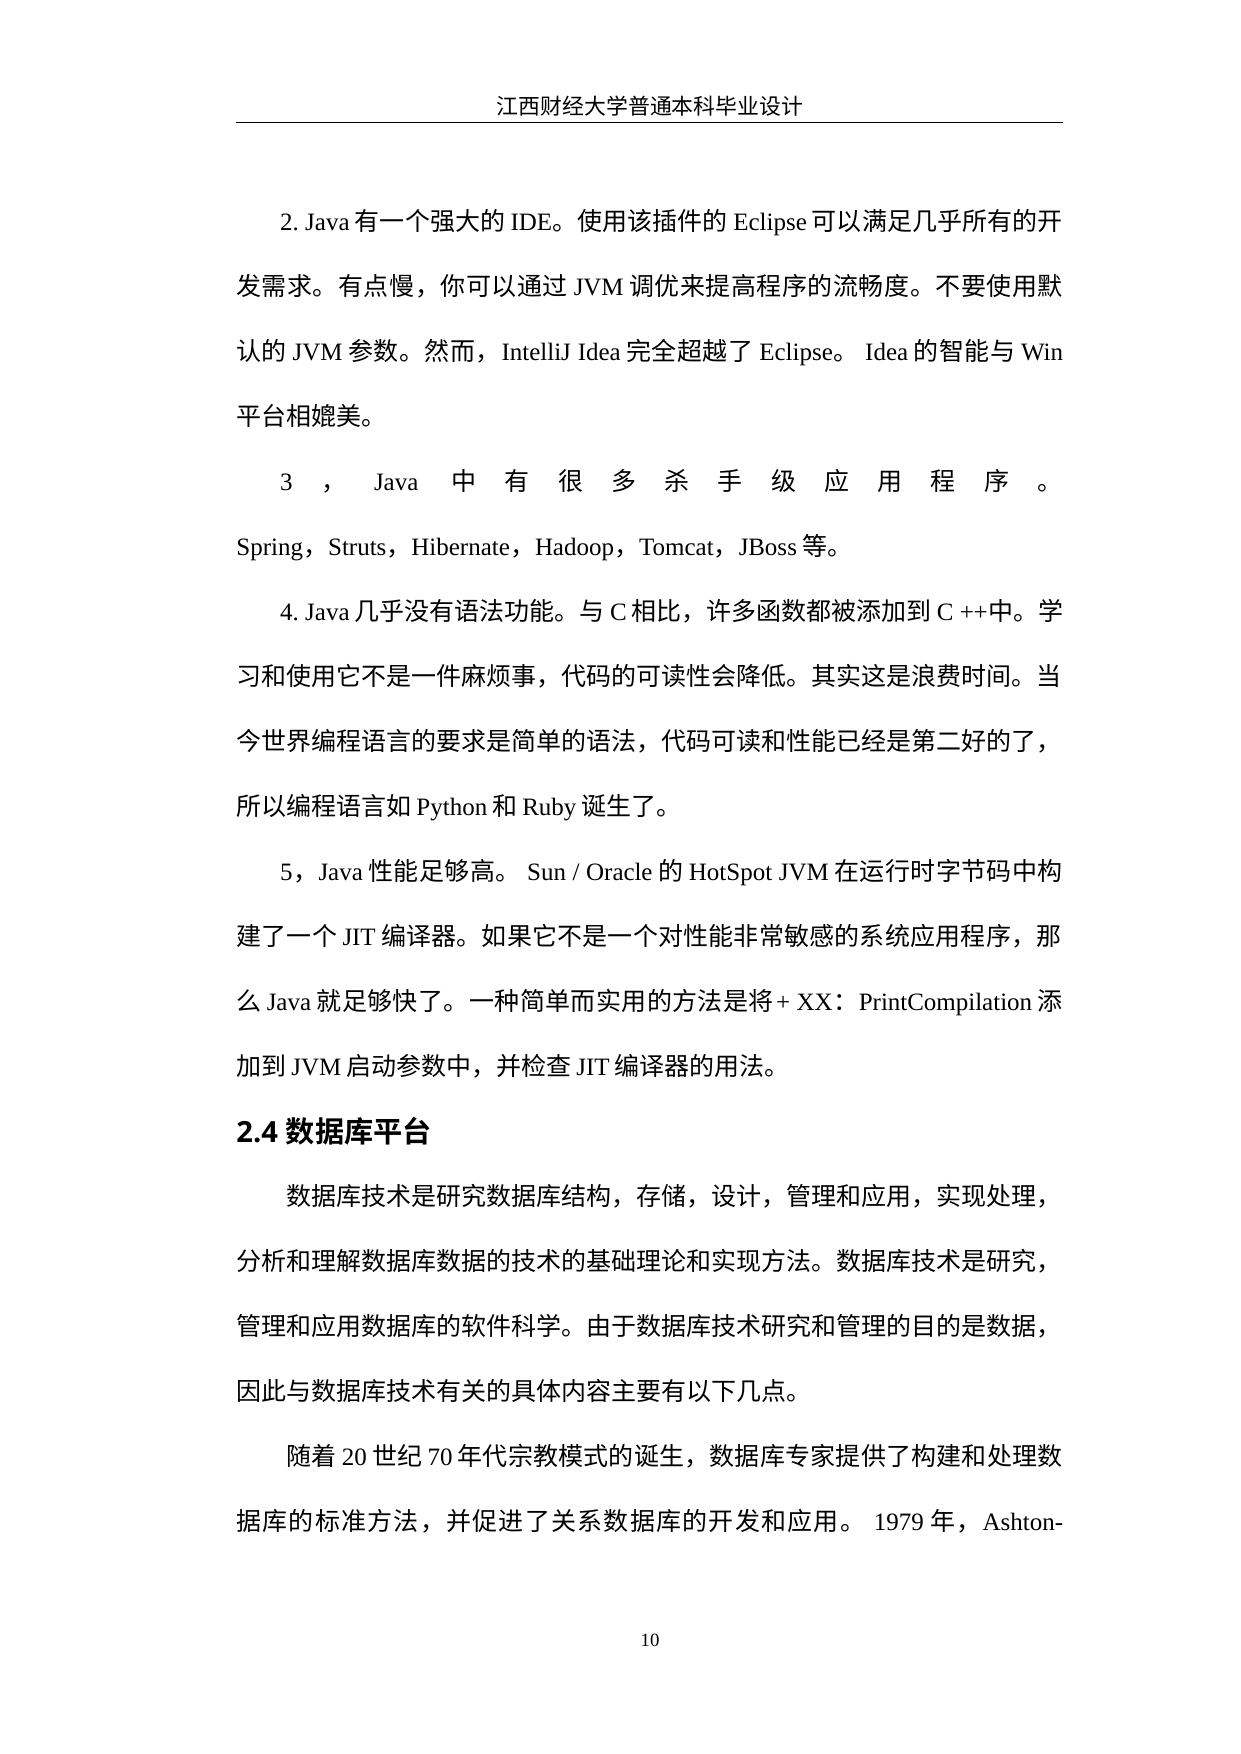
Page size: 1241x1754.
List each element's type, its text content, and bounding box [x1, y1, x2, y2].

text 3，Java中有很多杀手级应用程序。 Spring，Struts，Hibernate，Hadoop，Tomcat，JBoss等。 [236, 447, 1063, 577]
subtitle 2.4 数据库平台 [236, 1097, 1063, 1162]
text 2. Java有一个强大的IDE。使用该插件的Eclipse可以满足几乎所有的开发需求。有点慢，你可以通过JVM调优来提高程序的流畅度。不要使用默认的JVM参数。然而，IntelliJ Idea完全超越了Eclipse。 Idea的智能与Win平台相媲美。 [236, 187, 1063, 447]
text 4. Java几乎没有语法功能。与C相比，许多函数都被添加到C ++中。学习和使用它不是一件麻烦事，代码的可读性会降低。其实这是浪费时间。当今世界编程语言的要求是简单的语法，代码可读和性能已经是第二好的了，所以编程语言如Python和Ruby诞生了。 [236, 577, 1063, 837]
text 数据库技术是研究数据库结构，存储，设计，管理和应用，实现处理，分析和理解数据库数据的技术的基础理论和实现方法。数据库技术是研究，管理和应用数据库的软件科学。由于数据库技术研究和管理的目的是数据，因此与数据库技术有关的具体内容主要有以下几点。 [236, 1162, 1063, 1422]
text 5，Java性能足够高。 Sun / Oracle的HotSpot JVM在运行时字节码中构建了一个JIT编译器。如果它不是一个对性能非常敏感的系统应用程序，那么Java就足够快了。一种简单而实用的方法是将+ XX：PrintCompilation添加到JVM启动参数中，并检查JIT编译器的用法。 [236, 837, 1063, 1097]
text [236, 1422, 1063, 1552]
